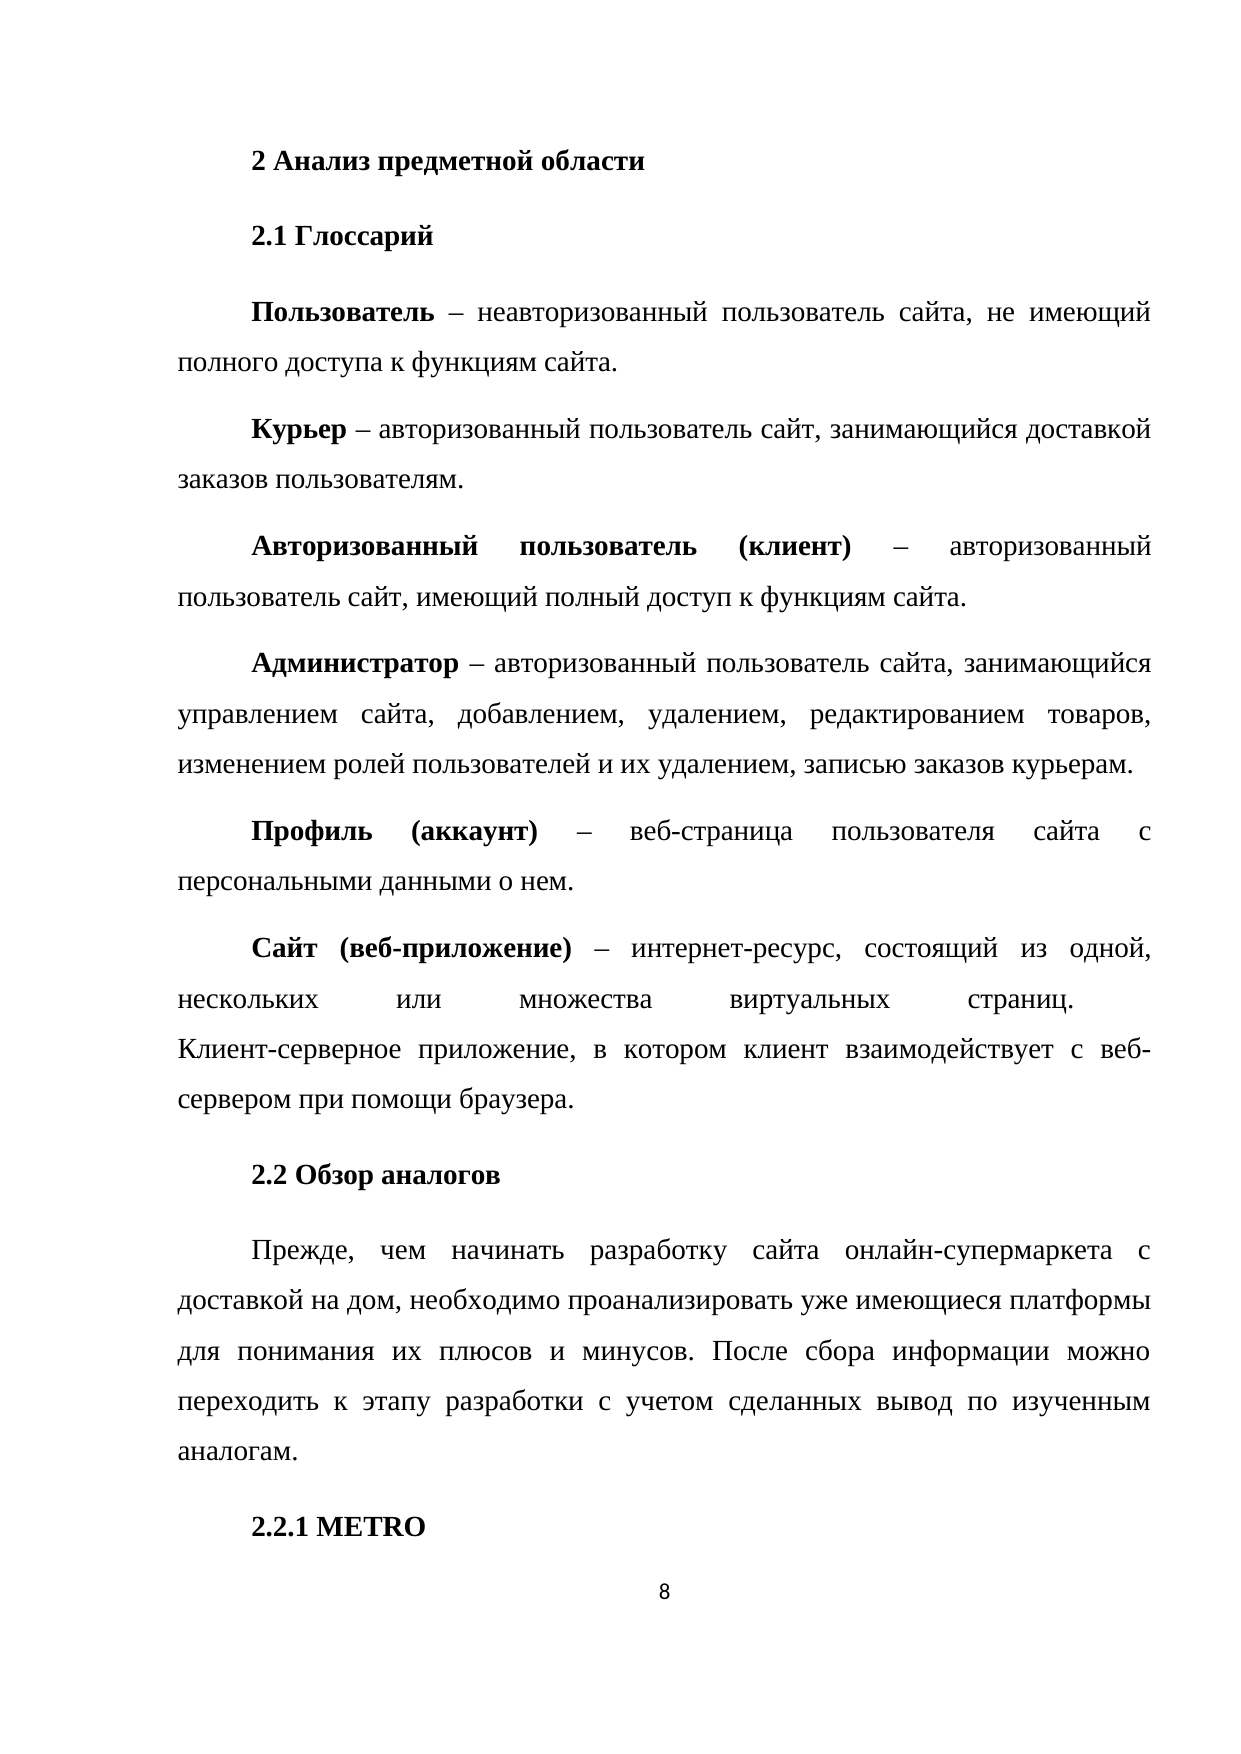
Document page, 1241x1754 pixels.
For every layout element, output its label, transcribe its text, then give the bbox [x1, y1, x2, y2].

text METRO [177, 1509, 1152, 1542]
text Сайт (веб-приложение) – интернет-ресурс, состоящий из одной, нескольких или множества виртуальных страниц. Клиент-серверное приложение, в котором клиент взаимодействует с веб-сервером при помощи браузера. [177, 931, 1152, 1115]
text Обзор аналогов [177, 1157, 1152, 1190]
text Курьер – авторизованный пользователь сайт, занимающийся доставкой заказов пользователям. [177, 411, 1152, 495]
text Администратор – авторизованный пользователь сайта, занимающийся управлением сайта, добавлением, удалением, редактированием товаров, изменением ролей пользователей и их удалением, записью заказов курьерам. [177, 646, 1152, 780]
text Профиль (аккаунт) – веб-страница пользователя сайта с персональными данными о нем. [177, 813, 1152, 897]
text Авторизованный пользователь (клиент) – авторизованный пользователь сайт, имеющий полный доступ к функциям сайта. [177, 528, 1152, 612]
text Пользователь – неавторизованный пользователь сайта, не имеющий полного доступа к функциям сайта. [177, 294, 1152, 378]
text Анализ предметной области [177, 143, 1152, 177]
text Прежде, чем начинать разработку сайта онлайн-супермаркета с доставкой на дом, необходимо проанализировать уже имеющиеся платформы для понимания их плюсов и минусов. После сбора информации можно переходить к этапу разработки с учетом сделанных вывод по изученным аналогам. [177, 1232, 1152, 1467]
text Глоссарий [177, 218, 1152, 252]
